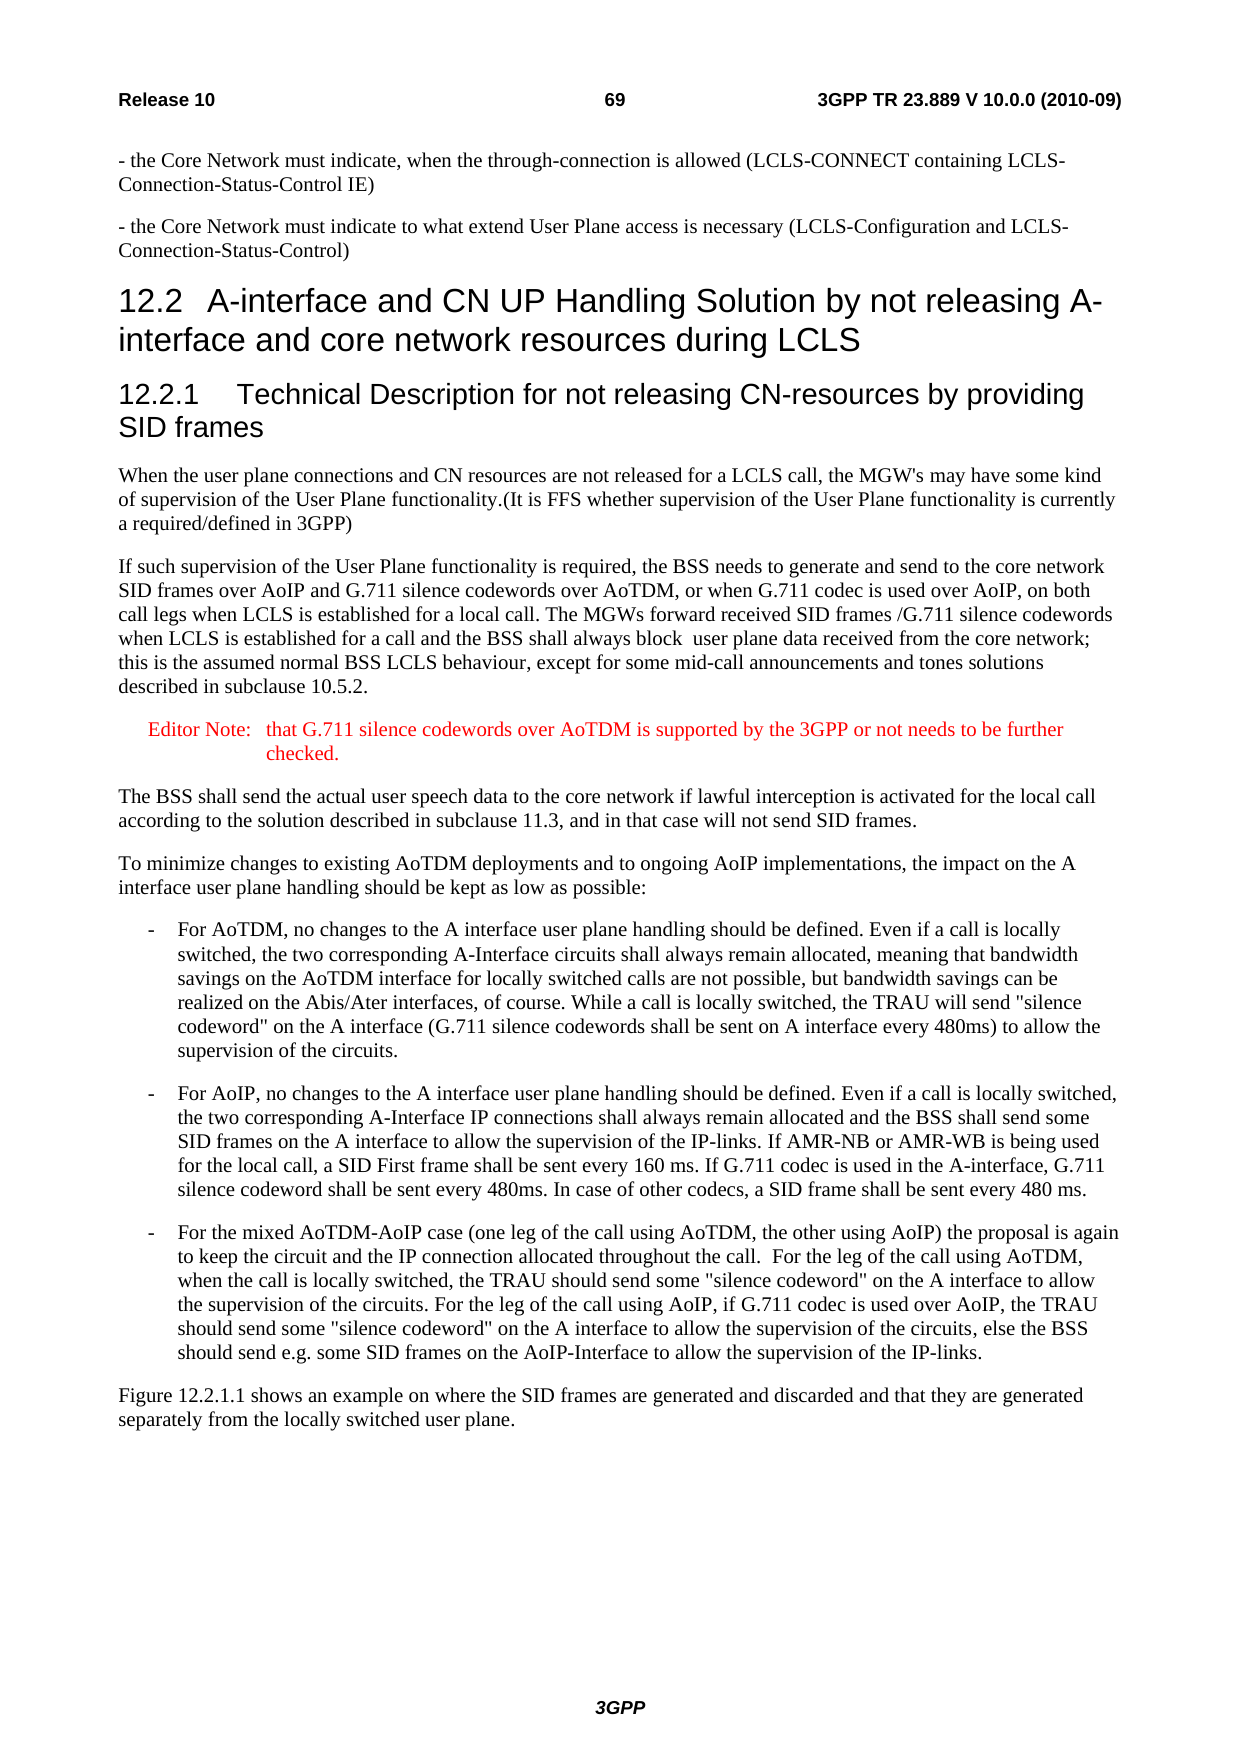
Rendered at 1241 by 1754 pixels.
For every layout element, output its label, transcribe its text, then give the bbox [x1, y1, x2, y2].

text Editor Note: that G.711 silence codewords over AoTDM is supported by the 3GPP or not needs to be further checked. [148, 717, 1122, 765]
text - For the mixed AoTDM-AoIP case (one leg of the call using AoTDM, the other using AoIP) the proposal is again to keep the circuit and the IP connection allocated throughout the call. For the leg of the call using AoTDM, when the call is locally switched, the TRAU should send some "silence codeword" on the A interface to allow the supervision of the circuits. For the leg of the call using AoIP, if G.711 codec is used over AoIP, the TRAU should send some "silence codeword" on the A interface to allow the supervision of the circuits, else the BSS should send e.g. some SID frames on the AoIP-Interface to allow the supervision of the IP-links. [148, 1219, 1122, 1364]
text When the user plane connections and CN resources are not released for a LCLS call, the MGW's may have some kind of supervision of the User Plane functionality.(It is FFS whether supervision of the User Plane functionality is currently a required/defined in 3GPP) [118, 463, 1122, 535]
text The BSS shall send the actual user speech data to the core network if lawful interception is activated for the local call according to the solution described in subclause 11.3, and in that case will not send SID frames. [118, 784, 1122, 832]
text - For AoIP, no changes to the A interface user plane handling should be defined. Even if a call is locally switched, the two corresponding A-Interface IP connections shall always remain allocated and the BSS shall send some SID frames on the A interface to allow the supervision of the IP-links. If AMR-NB or AMR-WB is being used for the local call, a SID First frame shall be sent every 160 ms. If G.711 codec is used in the A-interface, G.711 silence codeword shall be sent every 480ms. In case of other codecs, a SID frame shall be sent every 480 ms. [148, 1081, 1122, 1201]
text Figure 12.2.1.1 shows an example on where the SID frames are generated and discarded and that they are generated separately from the locally switched user plane. [118, 1383, 1122, 1431]
text - the Core Network must indicate, when the through-connection is allowed (LCLS-CONNECT containing LCLS-Connection-Status-Control IE) [118, 147, 1122, 196]
text If such supervision of the User Plane functionality is required, the BSS needs to generate and send to the core network SID frames over AoIP and G.711 silence codewords over AoTDM, or when G.711 codec is used over AoIP, on both call legs when LCLS is established for a local call. The MGWs forward received SID frames /G.711 silence codewords when LCLS is established for a call and the BSS shall always block user plane data received from the core network; this is the assumed normal BSS LCLS behaviour, except for some mid-call announcements and tones solutions described in subclause 10.5.2. [118, 554, 1122, 698]
text - For AoTDM, no changes to the A interface user plane handling should be defined. Even if a call is locally switched, the two corresponding A-Interface circuits shall always remain allocated, meaning that bandwidth savings on the AoTDM interface for locally switched calls are not possible, but bandwidth savings can be realized on the Abis/Ater interfaces, of course. While a call is locally switched, the TRAU will send "silence codeword" on the A interface (G.711 silence codewords shall be sent on A interface every 480ms) to allow the supervision of the circuits. [148, 917, 1122, 1062]
subtitle 12.2 A-interface and CN UP Handling Solution by not releasing A-interface and core network resources during LCLS [118, 281, 1122, 358]
subtitle 12.2.1 Technical Description for not releasing CN-resources by providing SID frames [118, 377, 1122, 444]
text To minimize changes to existing AoTDM deployments and to ongoing AoIP implementations, the impact on the A interface user plane handling should be kept as low as possible: [118, 851, 1122, 899]
text - the Core Network must indicate to what extend User Plane access is necessary (LCLS-Configuration and LCLS-Connection-Status-Control) [118, 214, 1122, 262]
